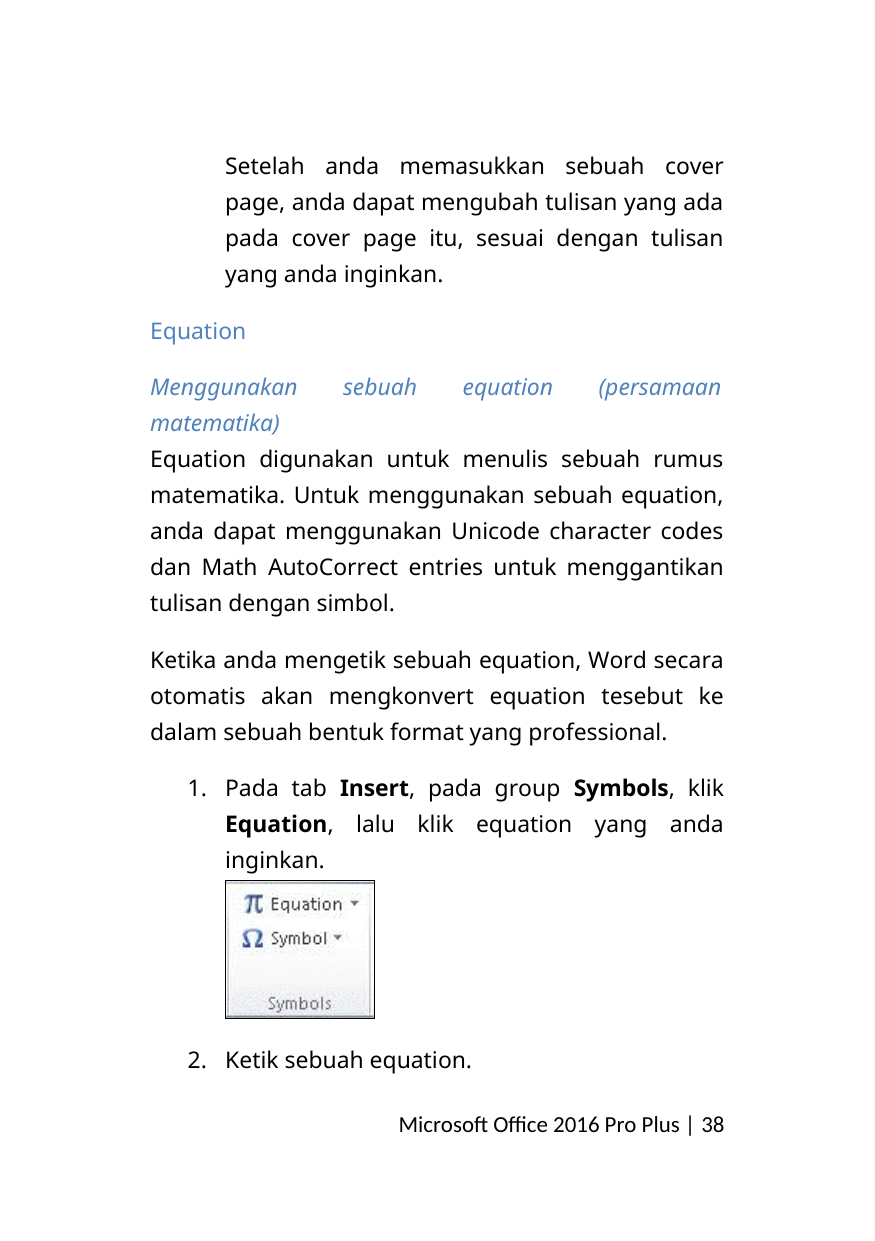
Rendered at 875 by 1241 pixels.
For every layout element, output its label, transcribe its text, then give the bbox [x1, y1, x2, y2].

text Equation digunakan untuk menulis sebuah rumus matematika. Untuk menggunakan sebuah equation, anda dapat menggunakan Unicode character codes dan Math AutoCorrect entries untuk menggantikan tulisan dengan simbol. [150, 443, 724, 618]
list Ketik sebuah equation. [187, 1044, 724, 1076]
text Setelah anda memasukkan sebuah cover page, anda dapat mengubah tulisan yang ada pada cover page itu, sesuai dengan tulisan yang anda inginkan. [225, 150, 724, 289]
picture [226, 881, 374, 1018]
text Ketika anda mengetik sebuah equation, Word secara otomatis akan mengkonvert equation tesebut ke dalam sebuah bentuk format yang professional. [150, 644, 724, 747]
list Pada tab Insert, pada group Symbols, klik Equation, lalu klik equation yang anda inginkan. [187, 772, 724, 876]
text Menggunakan sebuah equation (persamaan matematika) [150, 371, 724, 438]
text Equation [150, 314, 724, 346]
